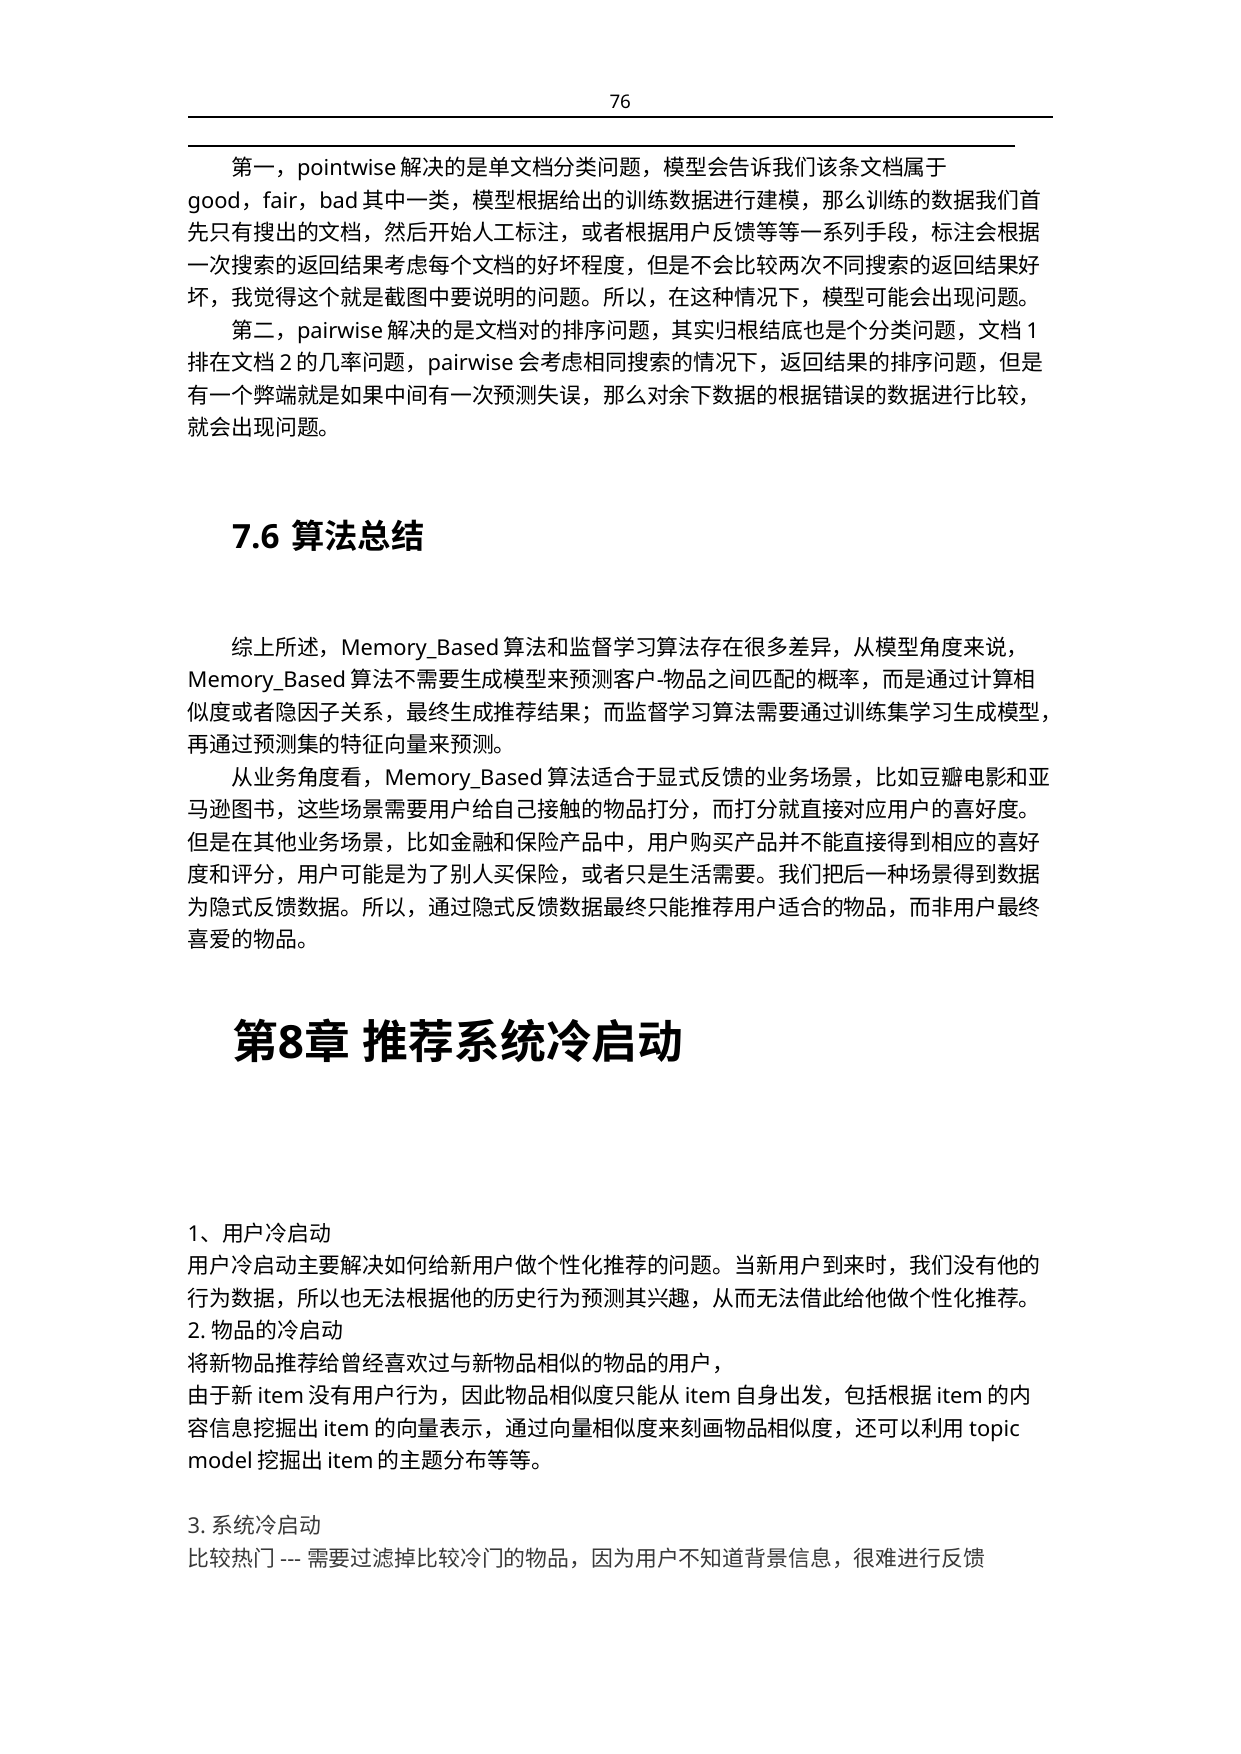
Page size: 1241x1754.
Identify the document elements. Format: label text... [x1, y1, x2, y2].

text 1、用户冷启动 [187, 1216, 1053, 1248]
subtitle 推荐系统冷启动 [232, 990, 1053, 1087]
text 综上所述，Memory_Based算法和监督学习算法存在很多差异，从模型角度来说，Memory_Based算法不需要生成模型来预测客户-物品之间匹配的概率，而是通过计算相似度或者隐因子关系，最终生成推荐结果；而监督学习算法需要通过训练集学习生成模型，再通过预测集的特征向量来预测。 [187, 629, 1053, 759]
text 从业务角度看，Memory_Based算法适合于显式反馈的业务场景，比如豆瓣电影和亚马逊图书，这些场景需要用户给自己接触的物品打分，而打分就直接对应用户的喜好度。但是在其他业务场景，比如金融和保险产品中，用户购买产品并不能直接得到相应的喜好度和评分，用户可能是为了别人买保险，或者只是生活需要。我们把后一种场景得到数据为隐式反馈数据。所以，通过隐式反馈数据最终只能推荐用户适合的物品，而非用户最终喜爱的物品。 [187, 759, 1053, 954]
subtitle 算法总结 [232, 502, 1053, 567]
text 比较热门 --- 需要过滤掉比较冷门的物品，因为用户不知道背景信息，很难进行反馈 [187, 1541, 1053, 1573]
text 3. 系统冷启动 [187, 1508, 1053, 1541]
text 用户冷启动主要解决如何给新用户做个性化推荐的问题。当新用户到来时，我们没有他的行为数据，所以也无法根据他的历史行为预测其兴趣，从而无法借此给他做个性化推荐。 [187, 1248, 1053, 1313]
text 2. 物品的冷启动 [187, 1313, 1053, 1346]
text 由于新item没有用户行为，因此物品相似度只能从item自身出发，包括根据item的内容信息挖掘出item的向量表示，通过向量相似度来刻画物品相似度，还可以利用topic model挖掘出item的主题分布等等。 [187, 1378, 1053, 1476]
text 将新物品推荐给曾经喜欢过与新物品相似的物品的用户， [187, 1346, 1053, 1378]
text 第一，pointwise解决的是单文档分类问题，模型会告诉我们该条文档属于good，fair，bad其中一类，模型根据给出的训练数据进行建模，那么训练的数据我们首先只有搜出的文档，然后开始人工标注，或者根据用户反馈等等一系列手段，标注会根据一次搜索的返回结果考虑每个文档的好坏程度，但是不会比较两次不同搜索的返回结果好坏，我觉得这个就是截图中要说明的问题。所以，在这种情况下，模型可能会出现问题。 [187, 150, 1053, 312]
text 第二，pairwise解决的是文档对的排序问题，其实归根结底也是个分类问题，文档1排在文档2的几率问题，pairwise会考虑相同搜索的情况下，返回结果的排序问题，但是有一个弊端就是如果中间有一次预测失误，那么对余下数据的根据错误的数据进行比较，就会出现问题。 [187, 312, 1053, 442]
